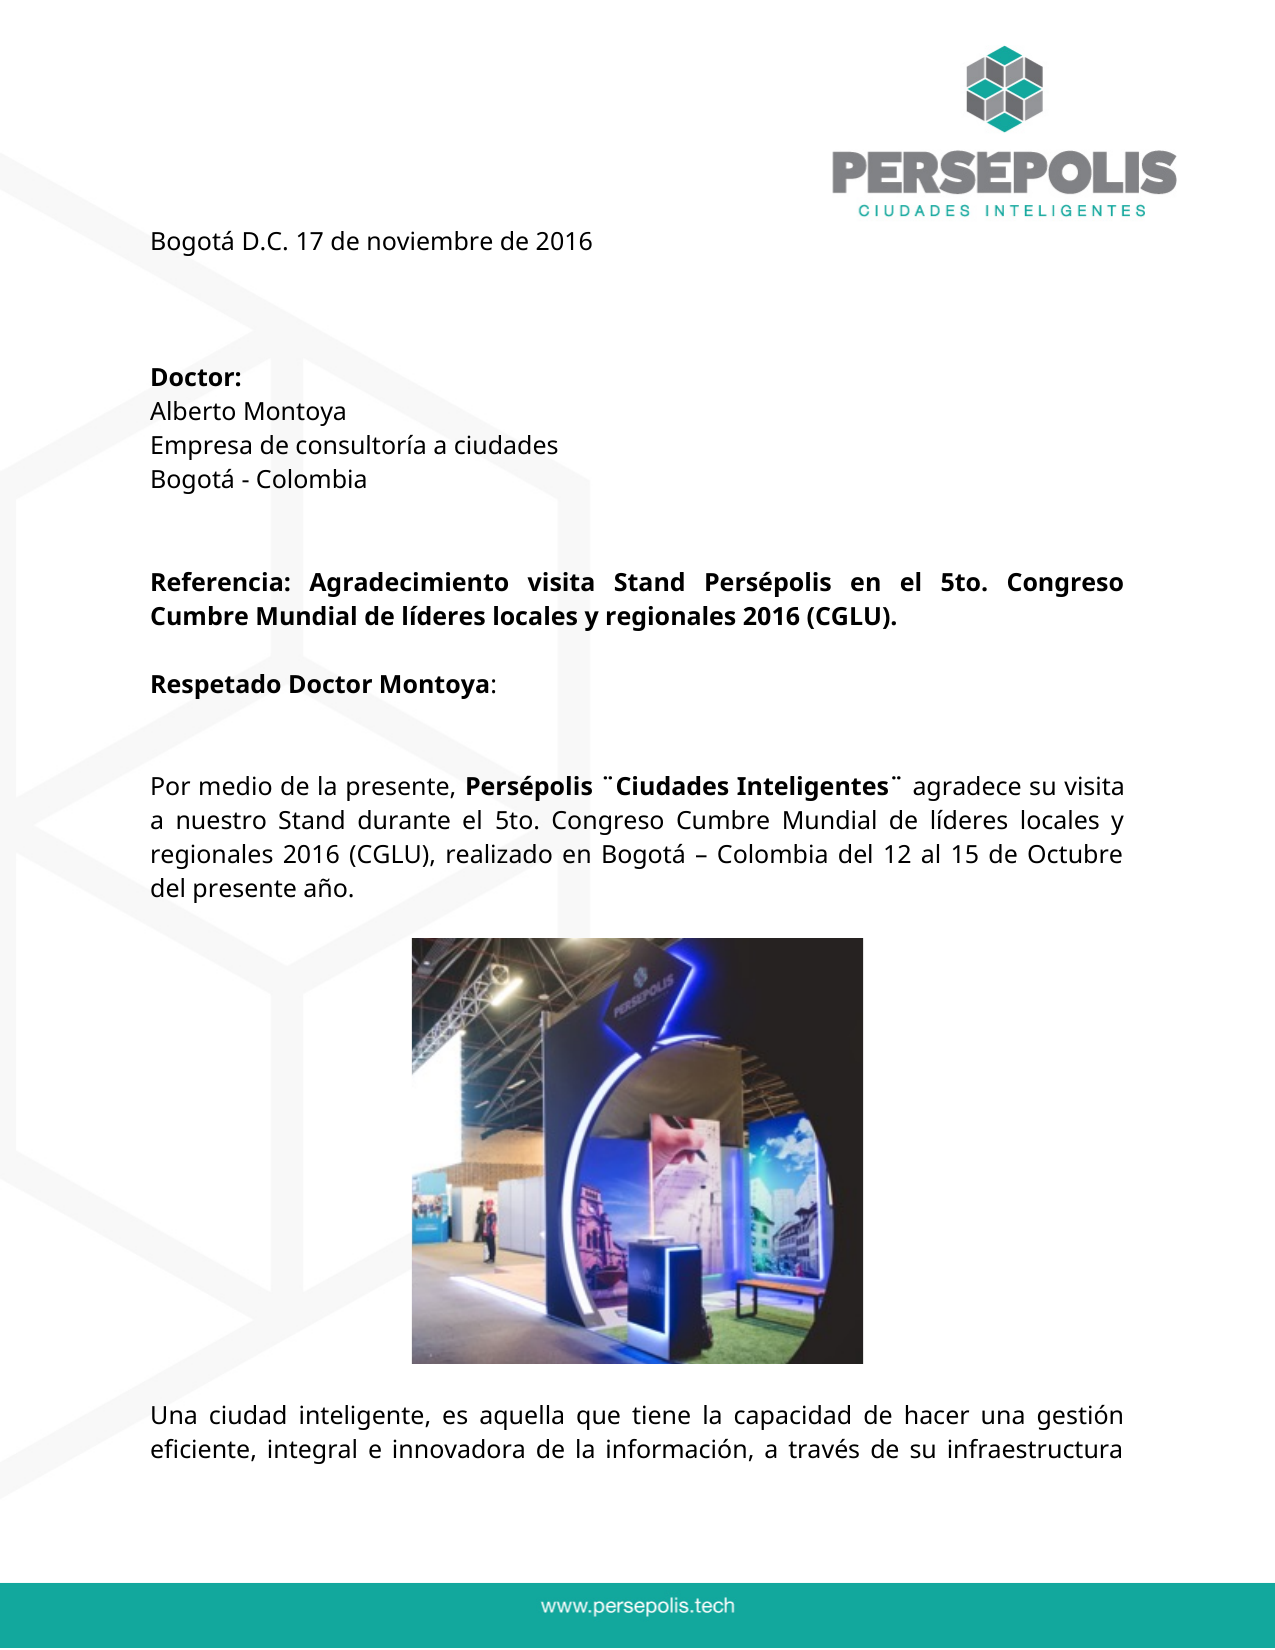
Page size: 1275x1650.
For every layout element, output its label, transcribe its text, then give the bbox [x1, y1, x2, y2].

picture [0, 0, 1275, 1648]
text Doctor: [150, 360, 1125, 394]
text Empresa de consultoría a ciudades [150, 428, 1125, 462]
text Referencia: Agradecimiento visita Stand Persépolis en el 5to. Congreso Cumbre Mundial de líderes locales y regionales 2016 (CGLU). [150, 564, 1125, 632]
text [150, 1398, 1125, 1466]
text Respetado Doctor Montoya: [150, 666, 1125, 701]
text Alberto Montoya [150, 394, 1125, 428]
text Por medio de la presente, Persépolis ¨Ciudades Inteligentes¨ agradece su visita a nuestro Stand durante el 5to. Congreso Cumbre Mundial de líderes locales y regionales 2016 (CGLU), realizado en Bogotá – Colombia del 12 al 15 de Octubre del presente año. [150, 769, 1125, 905]
text Bogotá - Colombia [150, 462, 1125, 496]
text Bogotá D.C. 17 de noviembre de 2016 [150, 224, 1125, 258]
